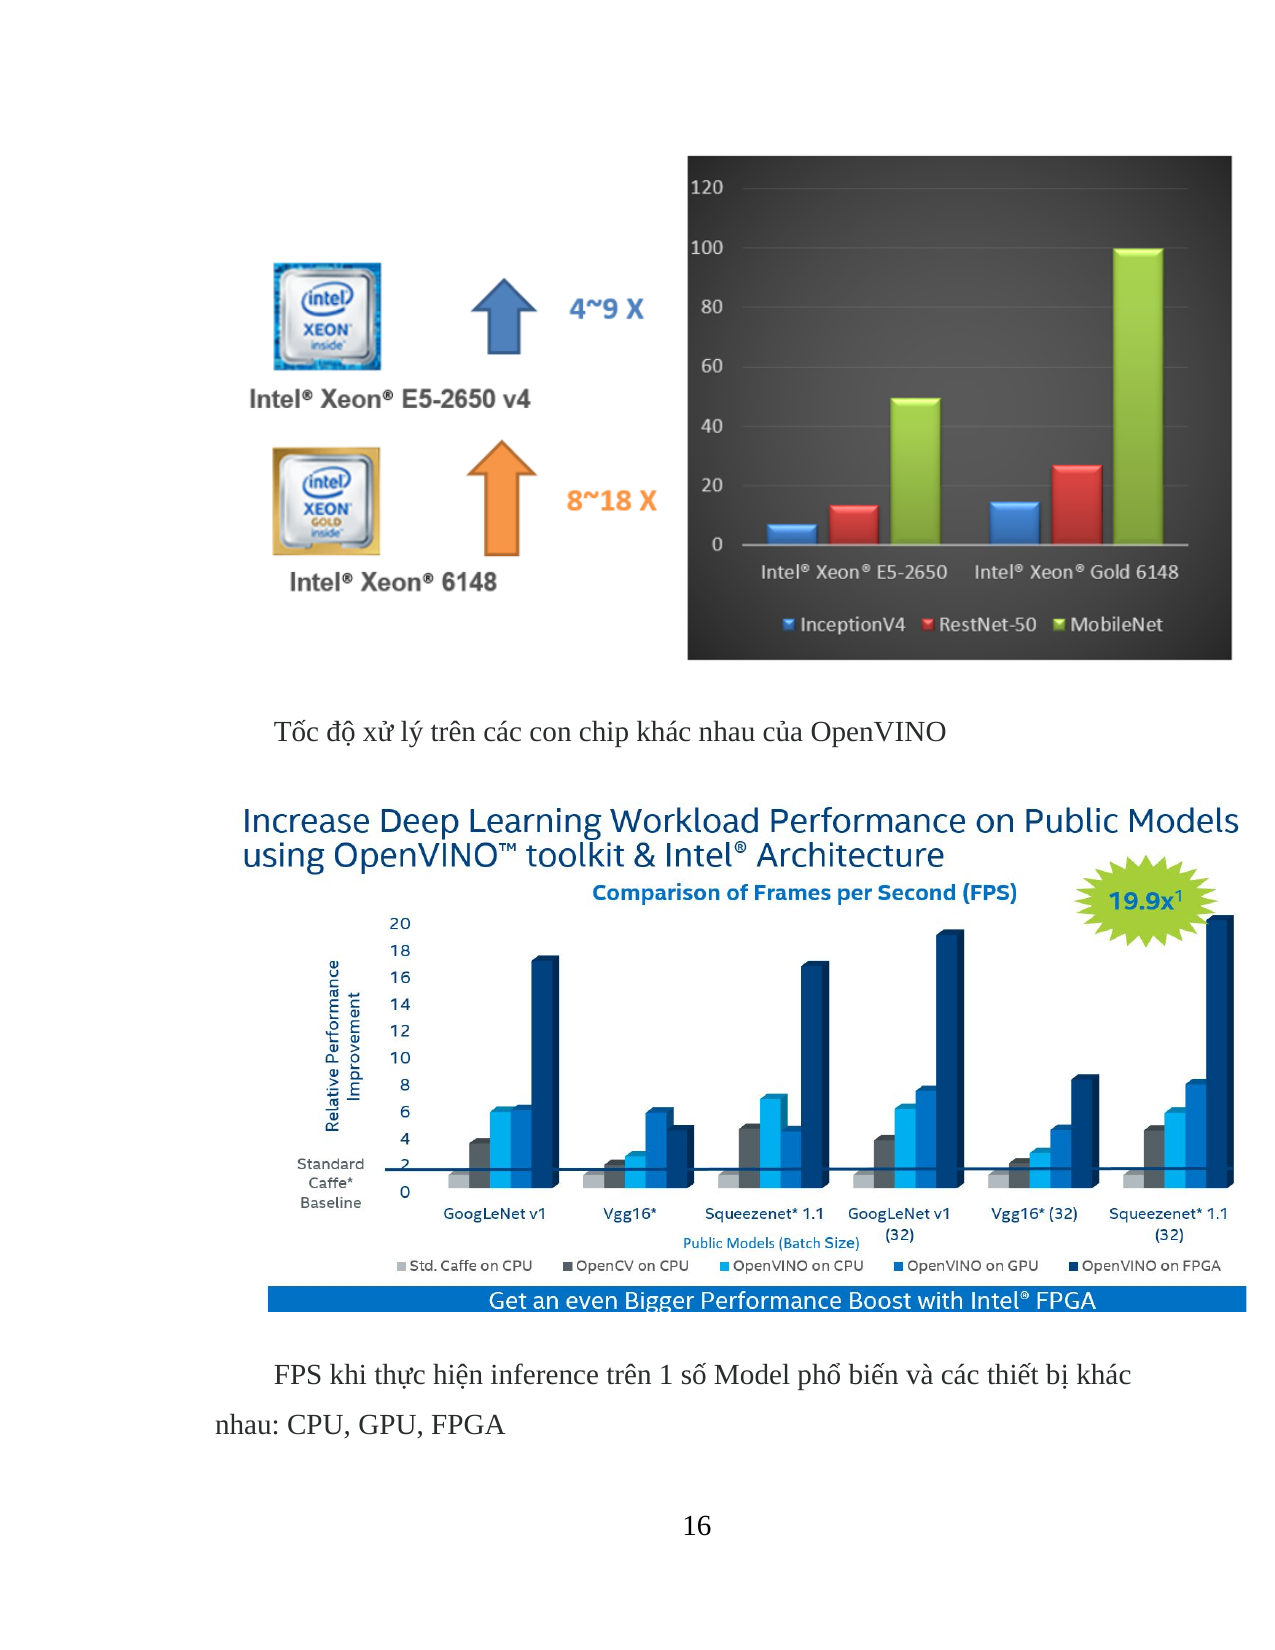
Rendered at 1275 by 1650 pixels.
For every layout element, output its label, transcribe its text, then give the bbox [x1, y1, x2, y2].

picture [236, 802, 1247, 1312]
picture [236, 147, 1243, 669]
text Tốc độ xử lý trên các con chip khác nhau của OpenVINO [215, 714, 1157, 748]
text FPS khi thực hiện inference trên 1 số Model phổ biến và các thiết bị khác nhau: CPU, GPU, FPGA [215, 1357, 1157, 1441]
